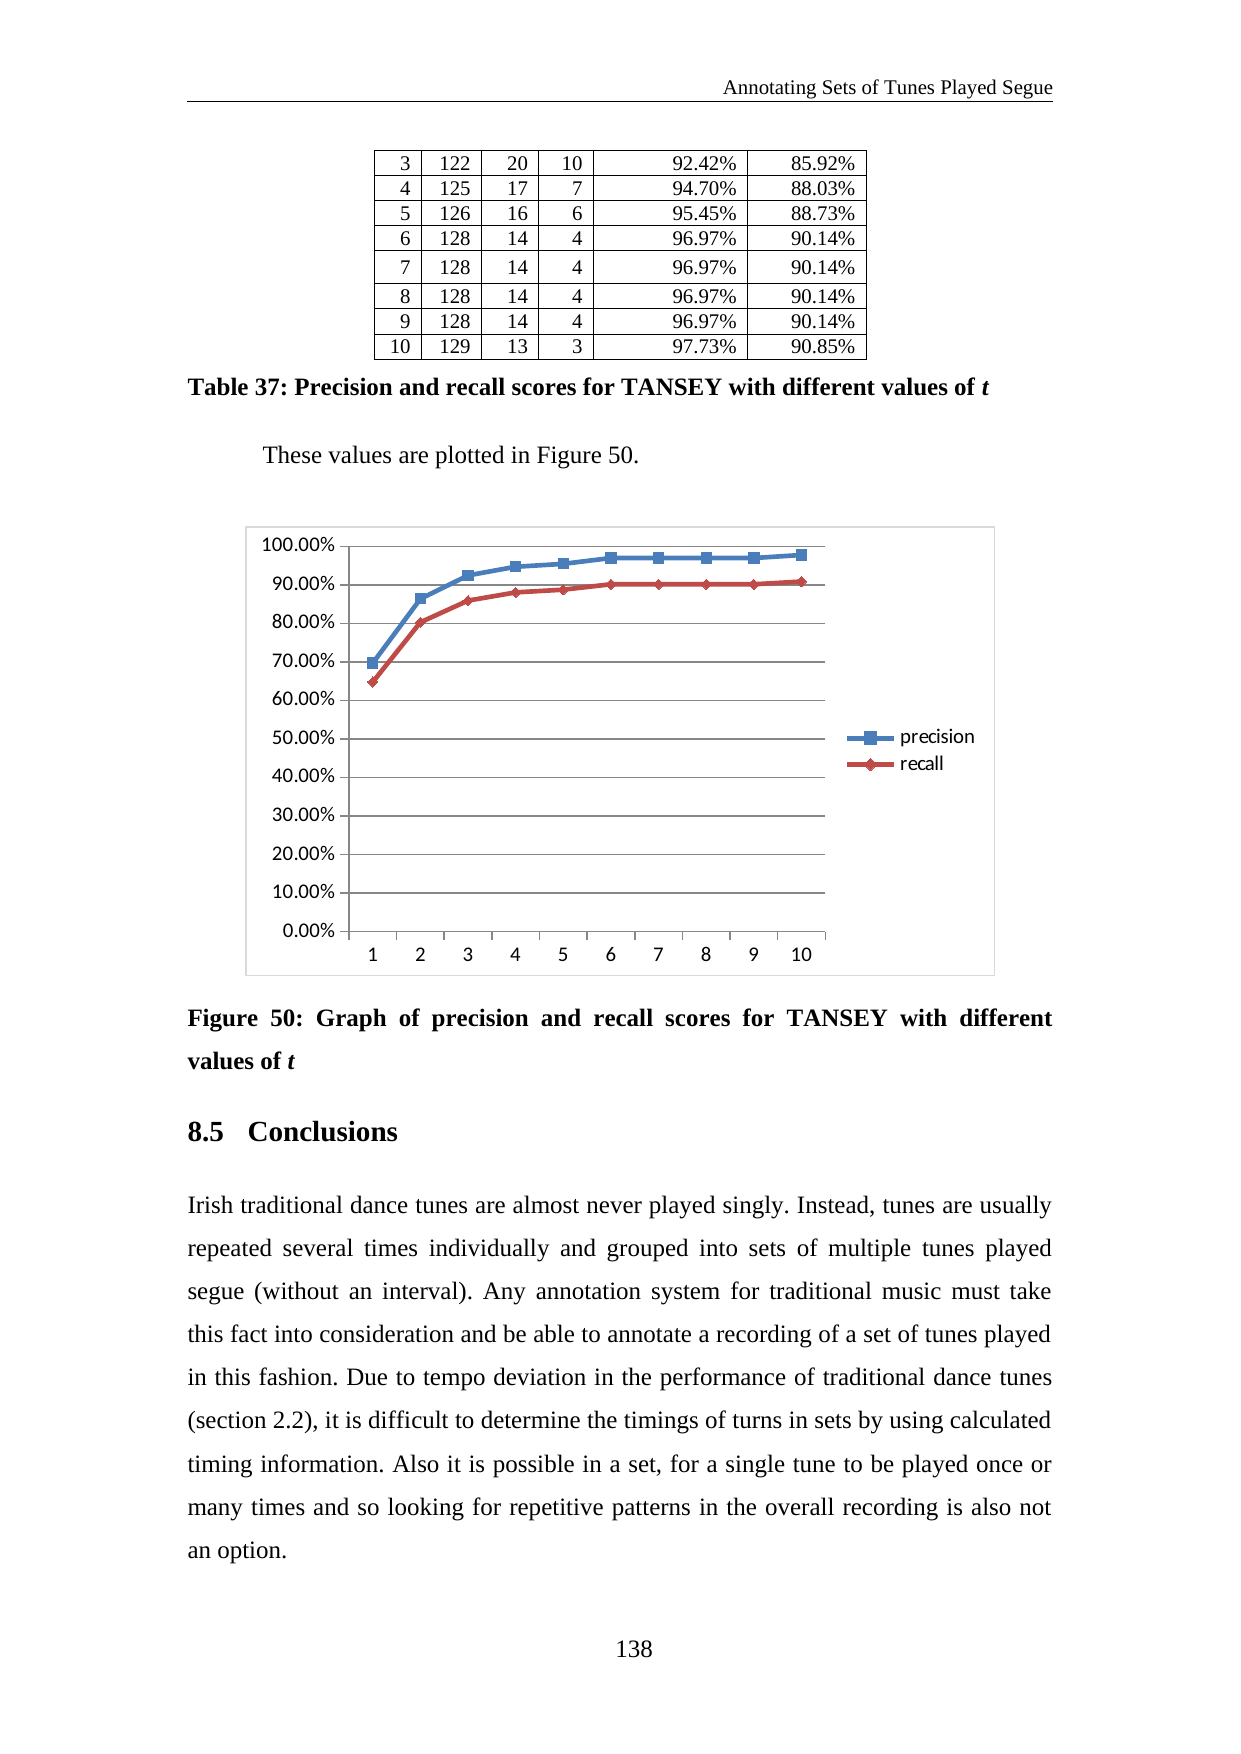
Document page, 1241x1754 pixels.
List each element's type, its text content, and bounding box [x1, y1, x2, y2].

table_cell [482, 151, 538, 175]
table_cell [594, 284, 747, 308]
text These values are plotted in Figure 50. [187, 440, 1053, 469]
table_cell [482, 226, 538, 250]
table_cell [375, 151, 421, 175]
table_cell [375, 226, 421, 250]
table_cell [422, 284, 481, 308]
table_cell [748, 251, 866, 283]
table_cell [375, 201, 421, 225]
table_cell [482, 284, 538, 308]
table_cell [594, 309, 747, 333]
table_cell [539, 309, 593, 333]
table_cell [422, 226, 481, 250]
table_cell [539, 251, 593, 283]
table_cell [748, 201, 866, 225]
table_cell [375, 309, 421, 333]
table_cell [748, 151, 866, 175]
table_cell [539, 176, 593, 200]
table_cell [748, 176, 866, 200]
subtitle Conclusions [187, 1114, 1053, 1148]
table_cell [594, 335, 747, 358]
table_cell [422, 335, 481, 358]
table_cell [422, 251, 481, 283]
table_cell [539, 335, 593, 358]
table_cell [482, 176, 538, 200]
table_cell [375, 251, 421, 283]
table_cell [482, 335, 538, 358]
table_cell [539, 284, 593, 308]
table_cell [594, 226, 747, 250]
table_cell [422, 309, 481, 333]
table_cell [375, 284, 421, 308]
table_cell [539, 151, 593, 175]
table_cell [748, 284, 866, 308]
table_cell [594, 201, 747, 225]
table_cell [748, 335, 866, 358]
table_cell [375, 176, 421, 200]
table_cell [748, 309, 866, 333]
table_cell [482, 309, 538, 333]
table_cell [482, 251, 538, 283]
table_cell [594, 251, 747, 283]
text Irish traditional dance tunes are almost never played singly. Instead, tunes are usually repeated several times individually and grouped into sets of multiple tunes played segue (without an interval). Any annotation system for traditional music must take this fact into consideration and be able to annotate a recording of a set of tunes played in this fashion. Due to tempo deviation in the performance of traditional dance tunes (section 2.2), it is difficult to determine the timings of turns in sets by using calculated timing information. Also it is possible in a set, for a single tune to be played once or many times and so looking for repetitive patterns in the overall recording is also not an option. [187, 1190, 1053, 1564]
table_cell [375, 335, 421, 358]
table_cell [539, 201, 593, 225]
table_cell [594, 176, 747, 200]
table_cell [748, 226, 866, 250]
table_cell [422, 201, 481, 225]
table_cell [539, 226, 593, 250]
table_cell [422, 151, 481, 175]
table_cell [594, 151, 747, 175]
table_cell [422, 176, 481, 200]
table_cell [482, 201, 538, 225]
